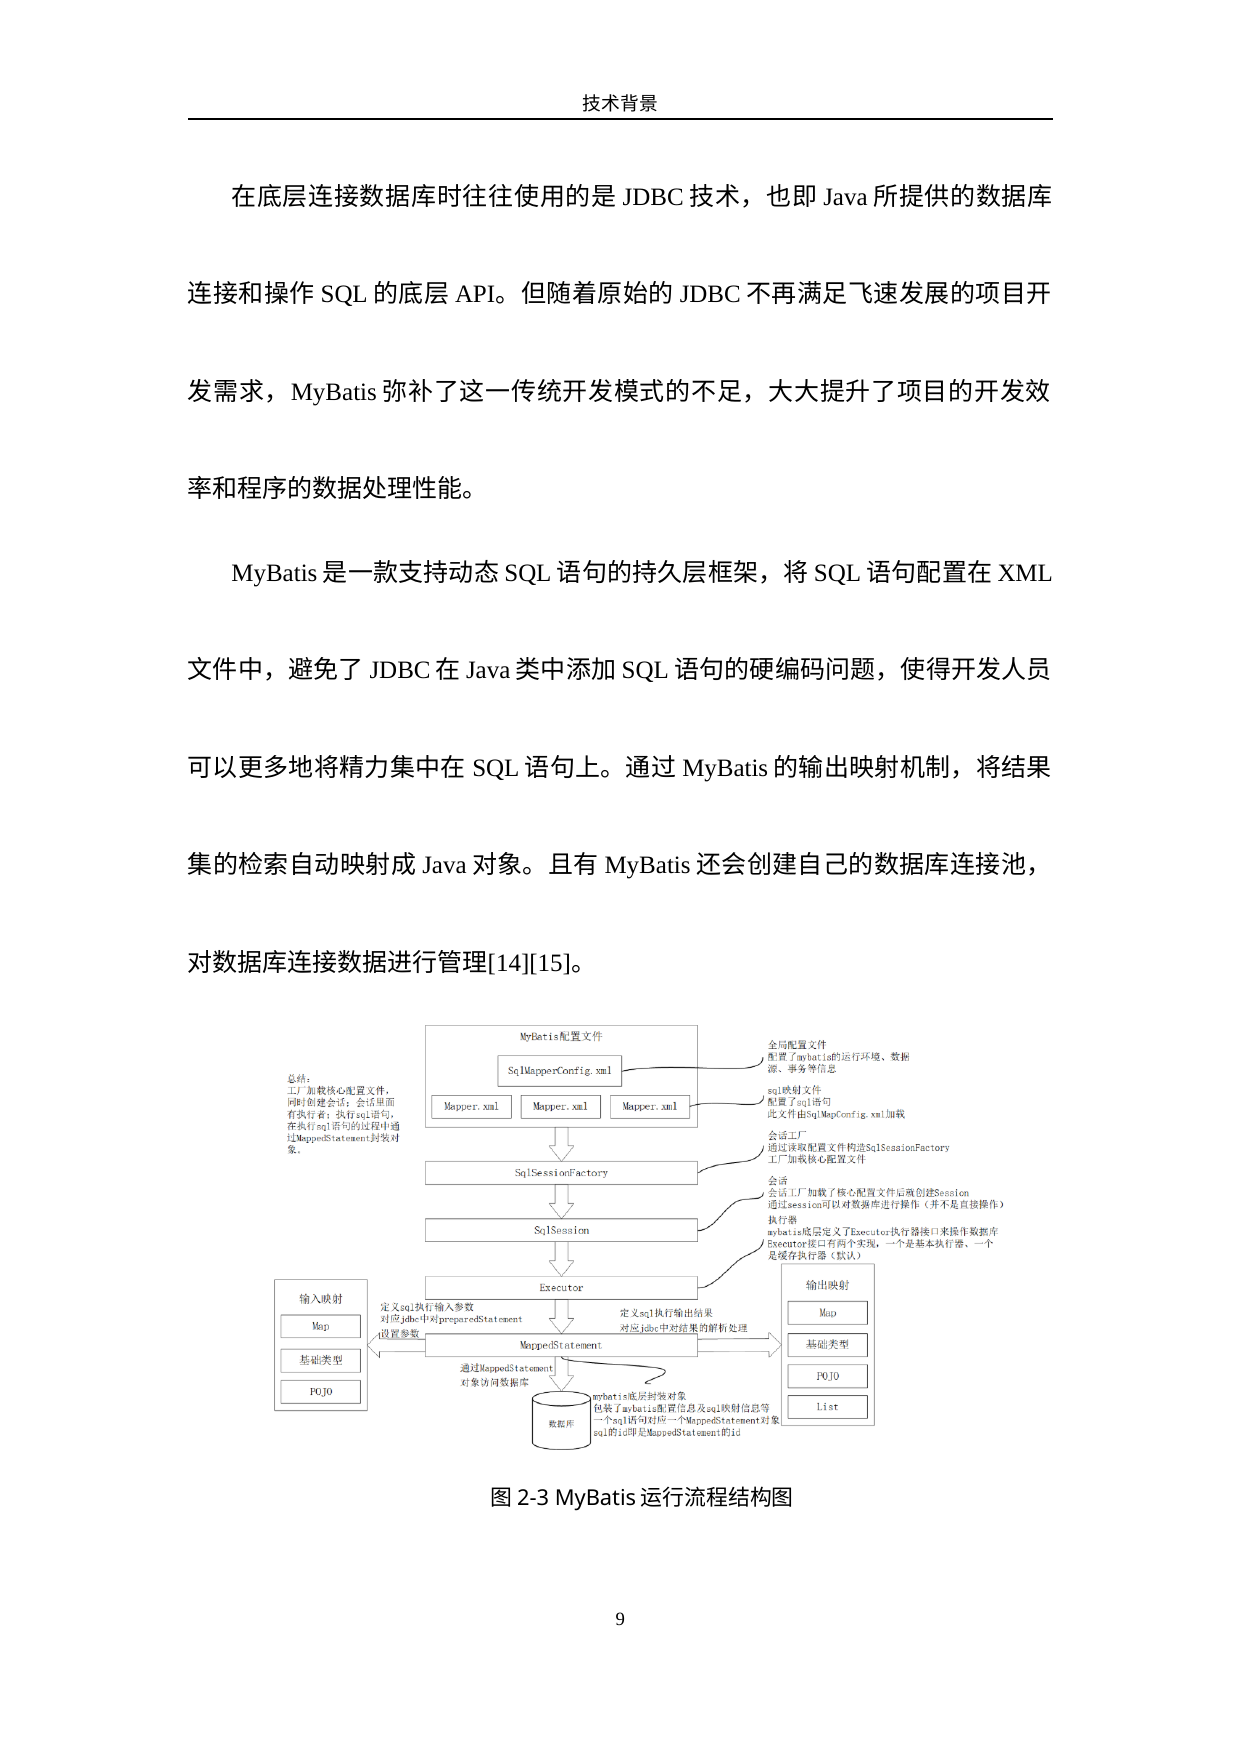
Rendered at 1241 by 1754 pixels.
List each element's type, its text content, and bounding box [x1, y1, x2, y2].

text 图2-3 MyBatis运行流程结构图 [187, 1480, 1053, 1513]
text MyBatis是一款支持动态SQL语句的持久层框架，将SQL语句配置在XML文件中，避免了JDBC在Java类中添加SQL语句的硬编码问题，使得开发人员可以更多地将精力集中在SQL语句上。通过MyBatis的输出映射机制，将结果集的检索自动映射成Java对象。且有MyBatis还会创建自己的数据库连接池，对数据库连接数据进行管理[14][15]。 [187, 538, 1053, 993]
picture [270, 1010, 1014, 1466]
text 在底层连接数据库时往往使用的是JDBC技术，也即Java所提供的数据库连接和操作SQL的底层API。但随着原始的JDBC不再满足飞速发展的项目开发需求，MyBatis弥补了这一传统开发模式的不足，大大提升了项目的开发效率和程序的数据处理性能。 [187, 162, 1053, 519]
